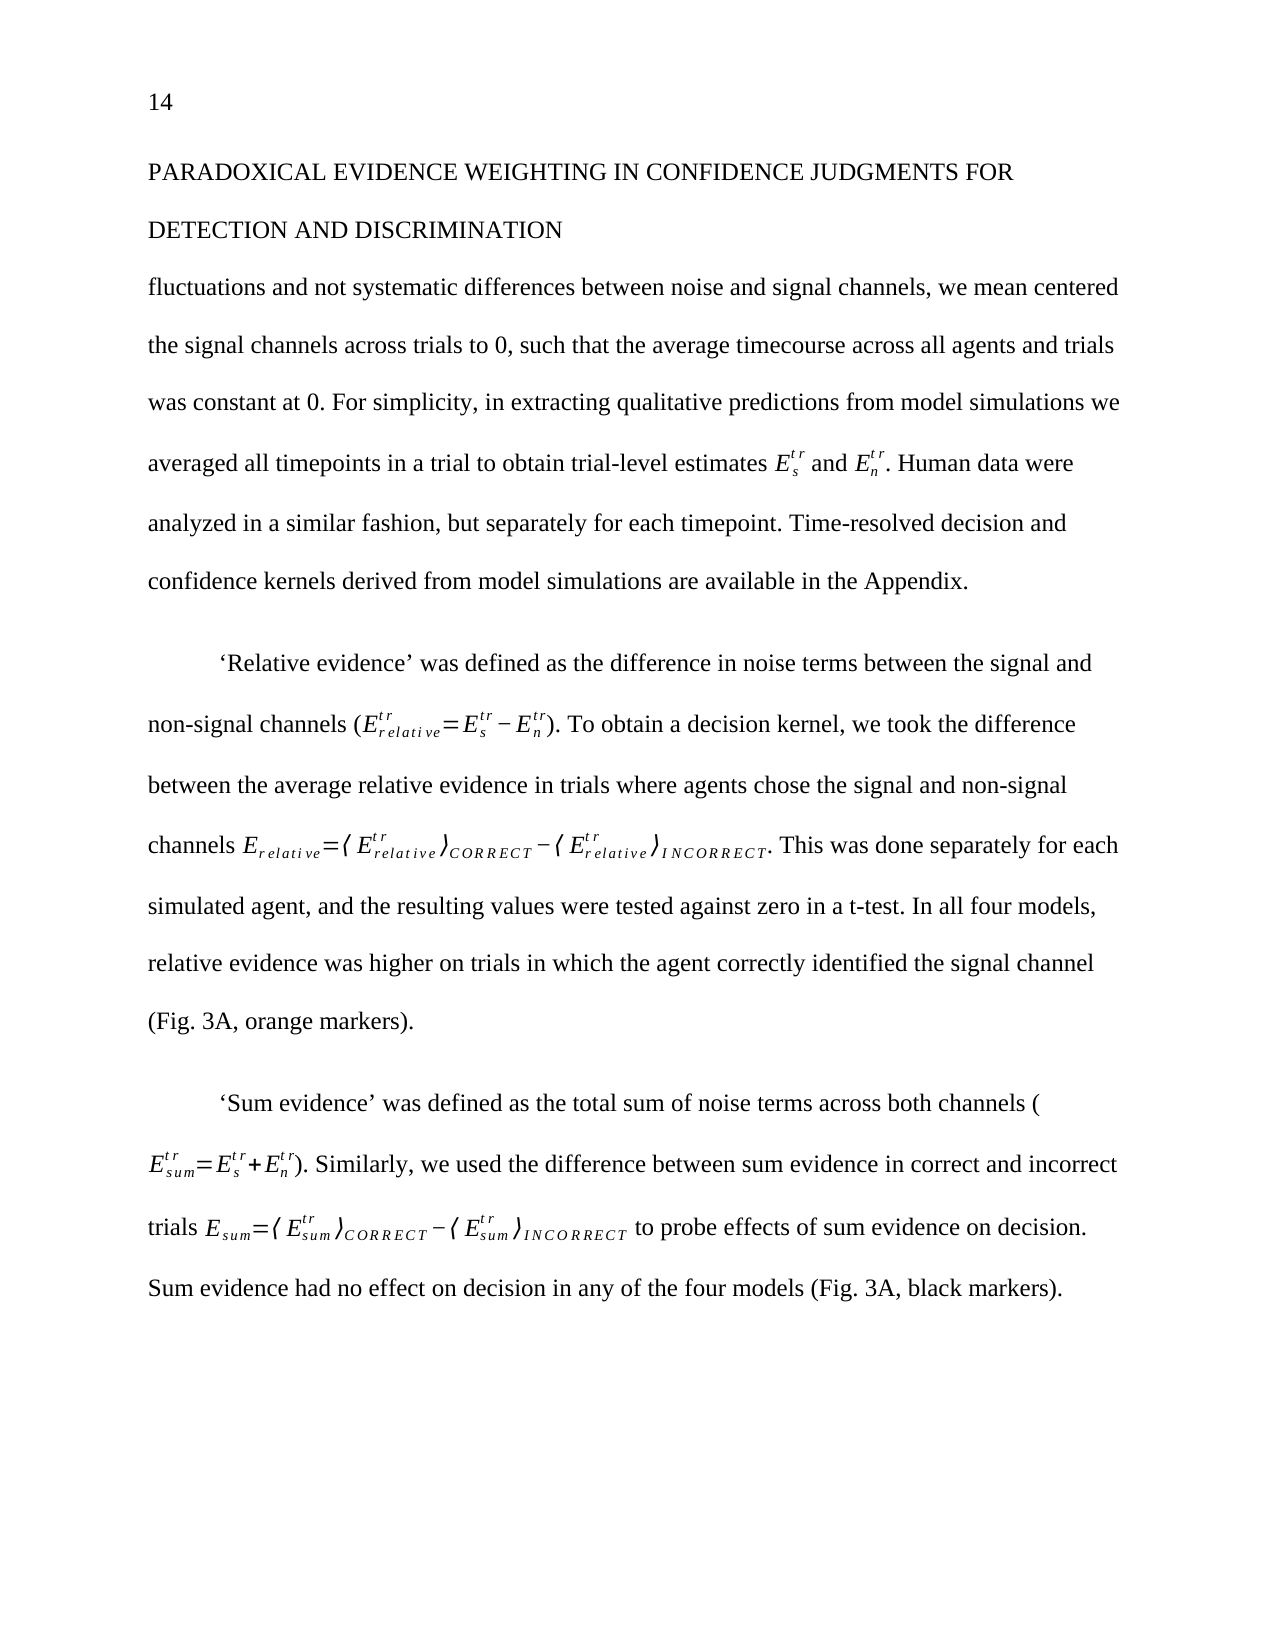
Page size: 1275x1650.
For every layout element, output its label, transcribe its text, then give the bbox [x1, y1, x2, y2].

text ‘Sum evidence’ was defined as the total sum of noise terms across both channels (). Similarly, we used the difference between sum evidence in correct and incorrect trials to probe effects of sum evidence on decision. Sum evidence had no effect on decision in any of the four models (Fig. 3A, black markers). [148, 1088, 1127, 1302]
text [148, 272, 1127, 595]
text ‘Relative evidence’ was defined as the difference in noise terms between the signal and non-signal channels (). To obtain a decision kernel, we took the difference between the average relative evidence in trials where agents chose the signal and non-signal channels . This was done separately for each simulated agent, and the resulting values were tested against zero in a t-test. In all four models, relative evidence was higher on trials in which the agent correctly identified the signal channel (Fig. 3A, orange markers). [148, 648, 1127, 1034]
